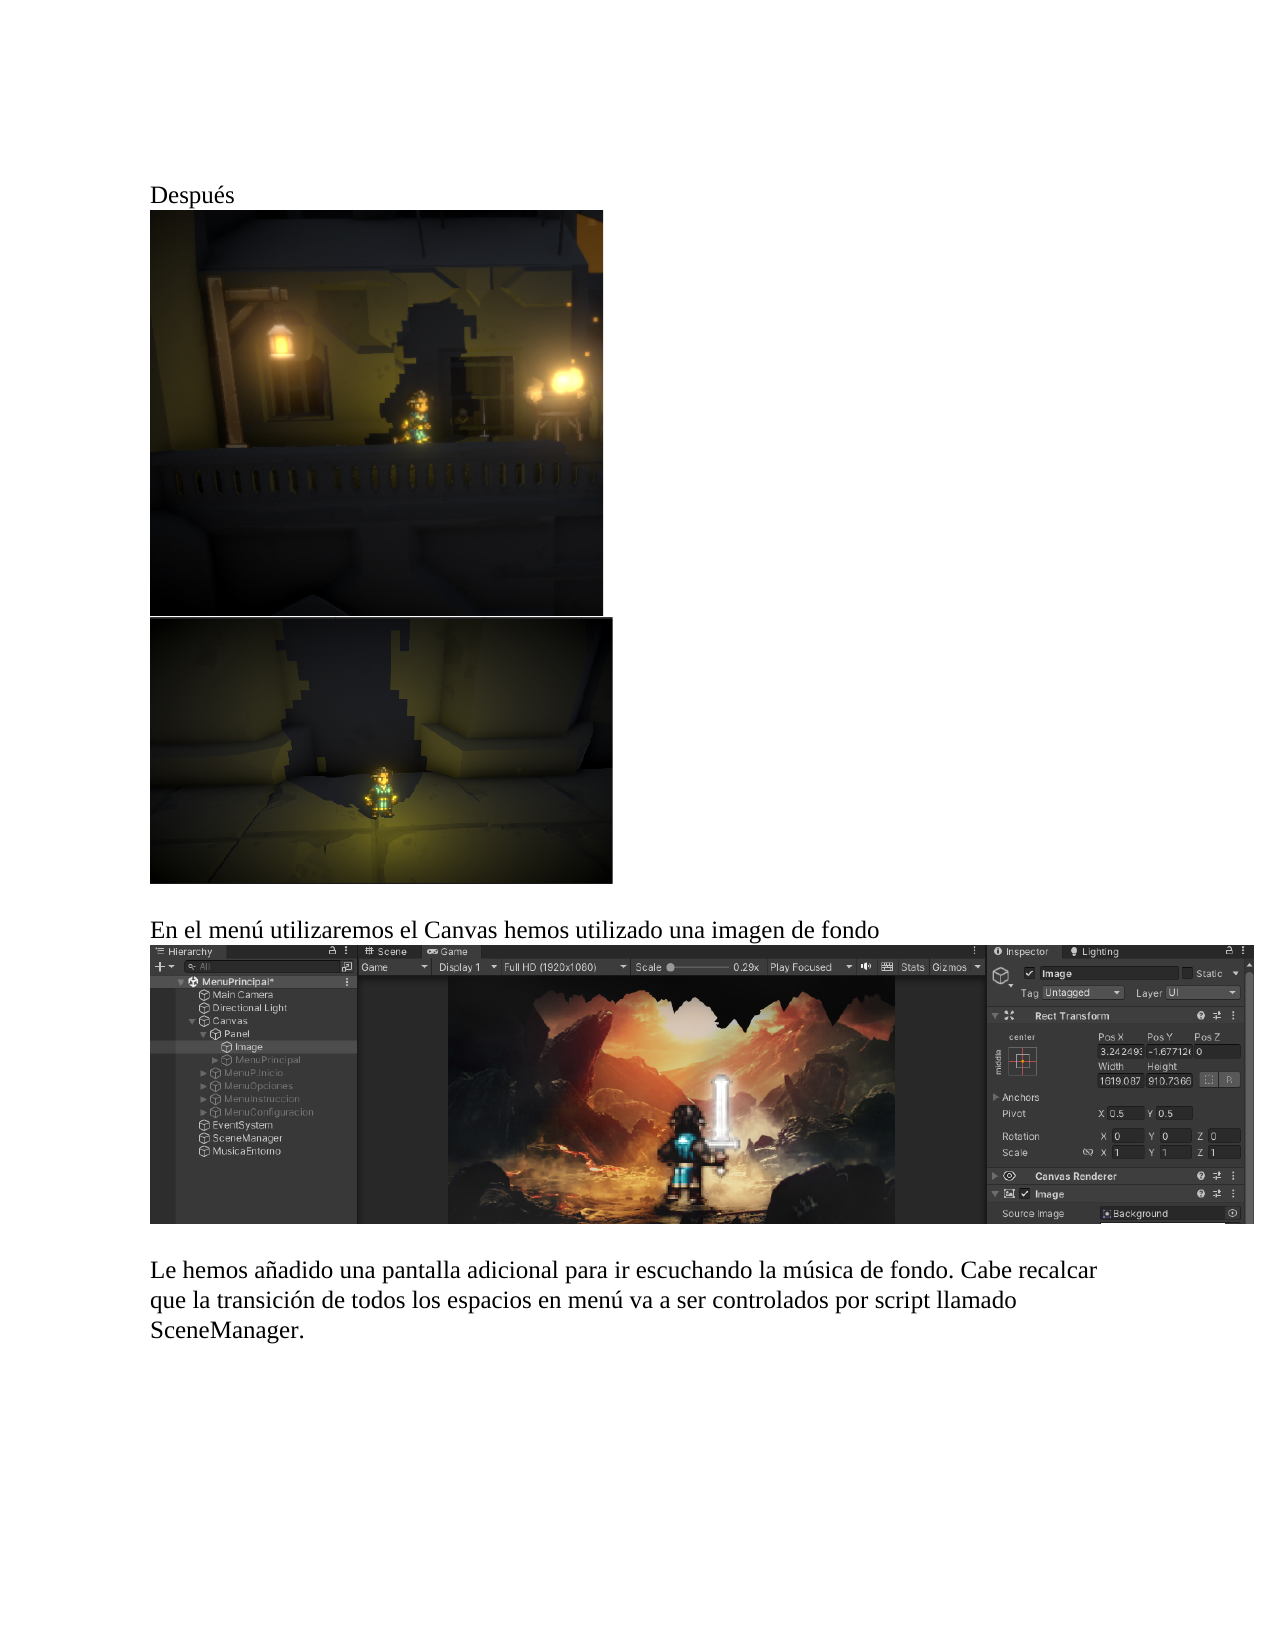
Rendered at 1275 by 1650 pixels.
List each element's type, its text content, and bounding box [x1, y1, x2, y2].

text Después [150, 180, 1131, 209]
picture [150, 210, 604, 616]
text En el menú utilizaremos el Canvas hemos utilizado una imagen de fondo [150, 915, 1131, 944]
text Le hemos añadido una pantalla adicional para ir escuchando la música de fondo. Cabe recalcar que la transición de todos los espacios en menú va a ser controlados por script llamado SceneManager. [150, 1255, 1131, 1344]
picture [150, 945, 1254, 1224]
picture [150, 617, 613, 884]
